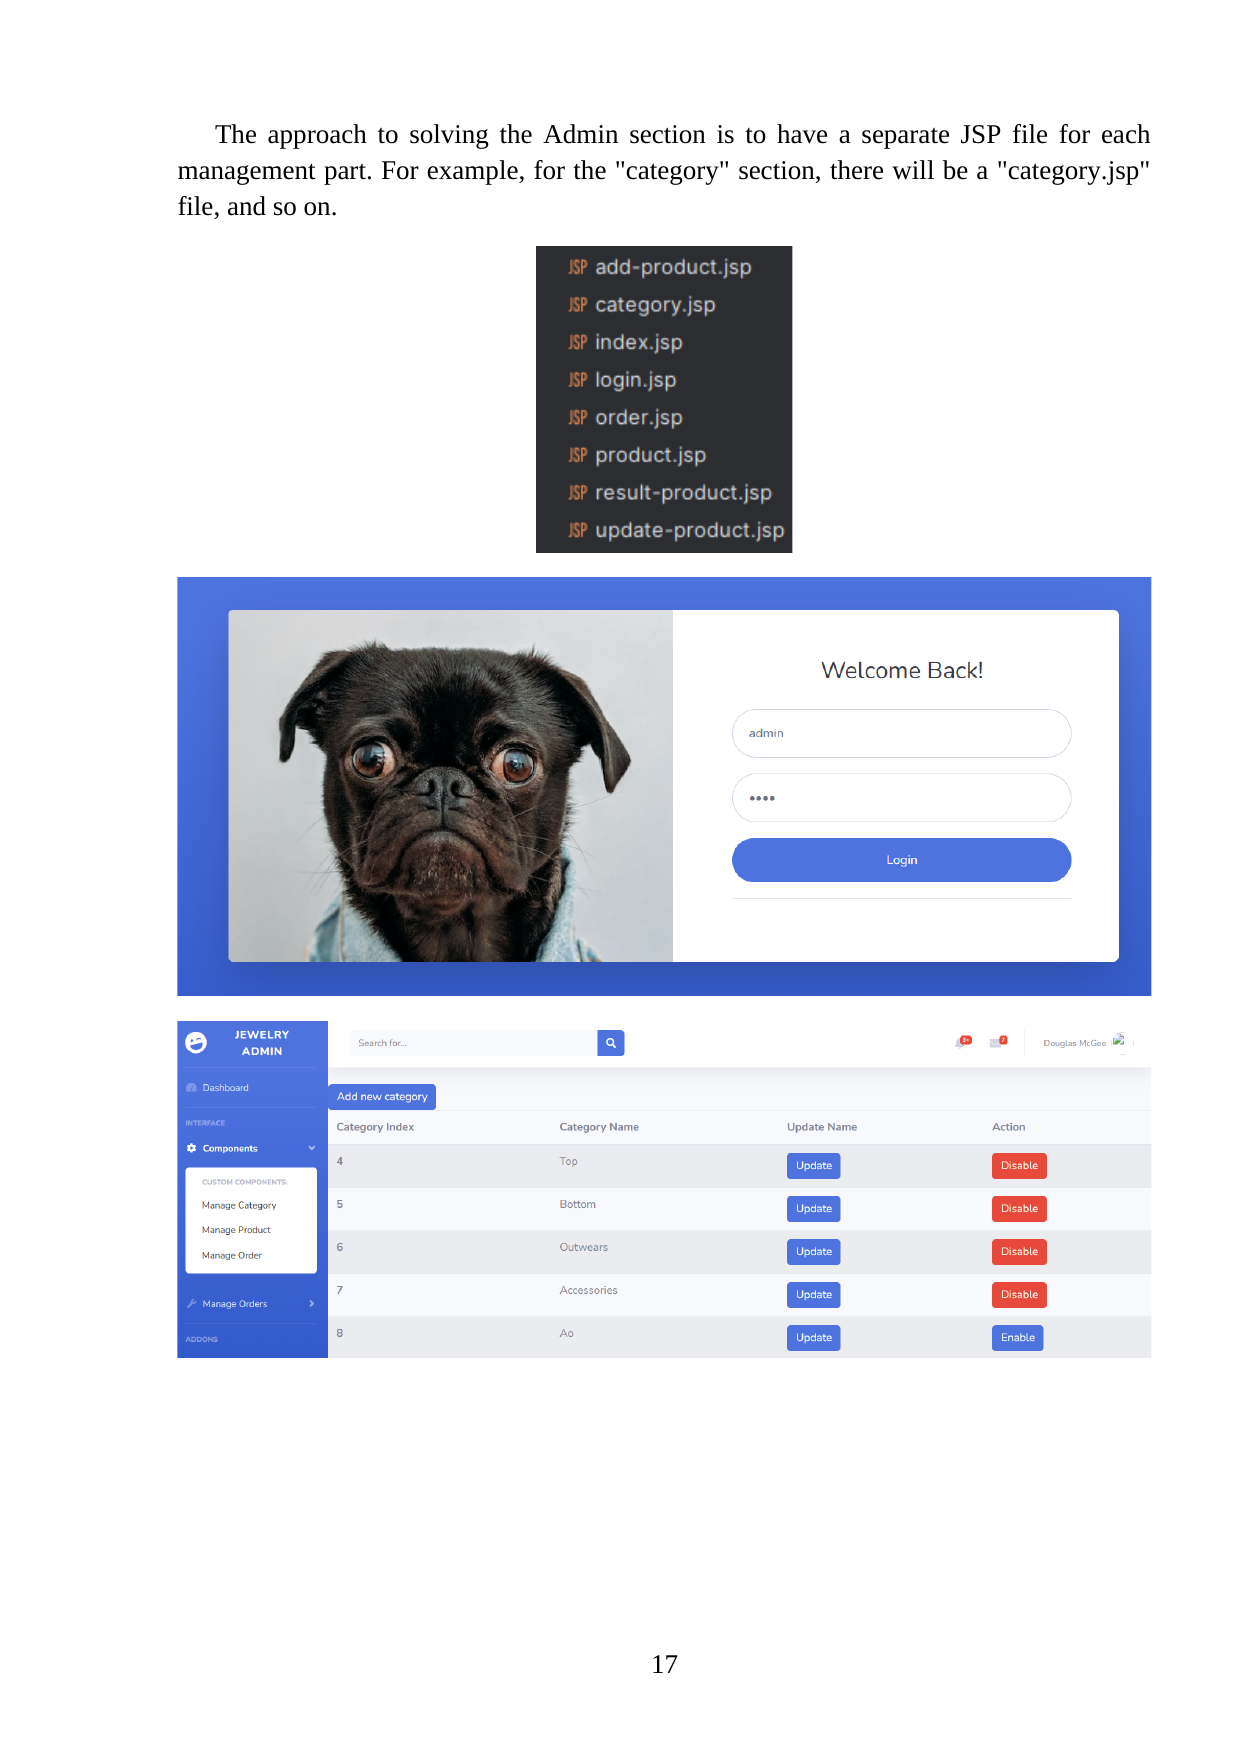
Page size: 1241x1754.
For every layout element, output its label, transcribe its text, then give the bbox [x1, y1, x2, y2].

picture [536, 246, 793, 553]
picture [177, 1021, 1152, 1358]
picture [177, 577, 1152, 996]
text The approach to solving the Admin section is to have a separate JSP file for each management part. For example, for the "category" section, there will be a "category.jsp" file, and so on. [177, 118, 1152, 221]
